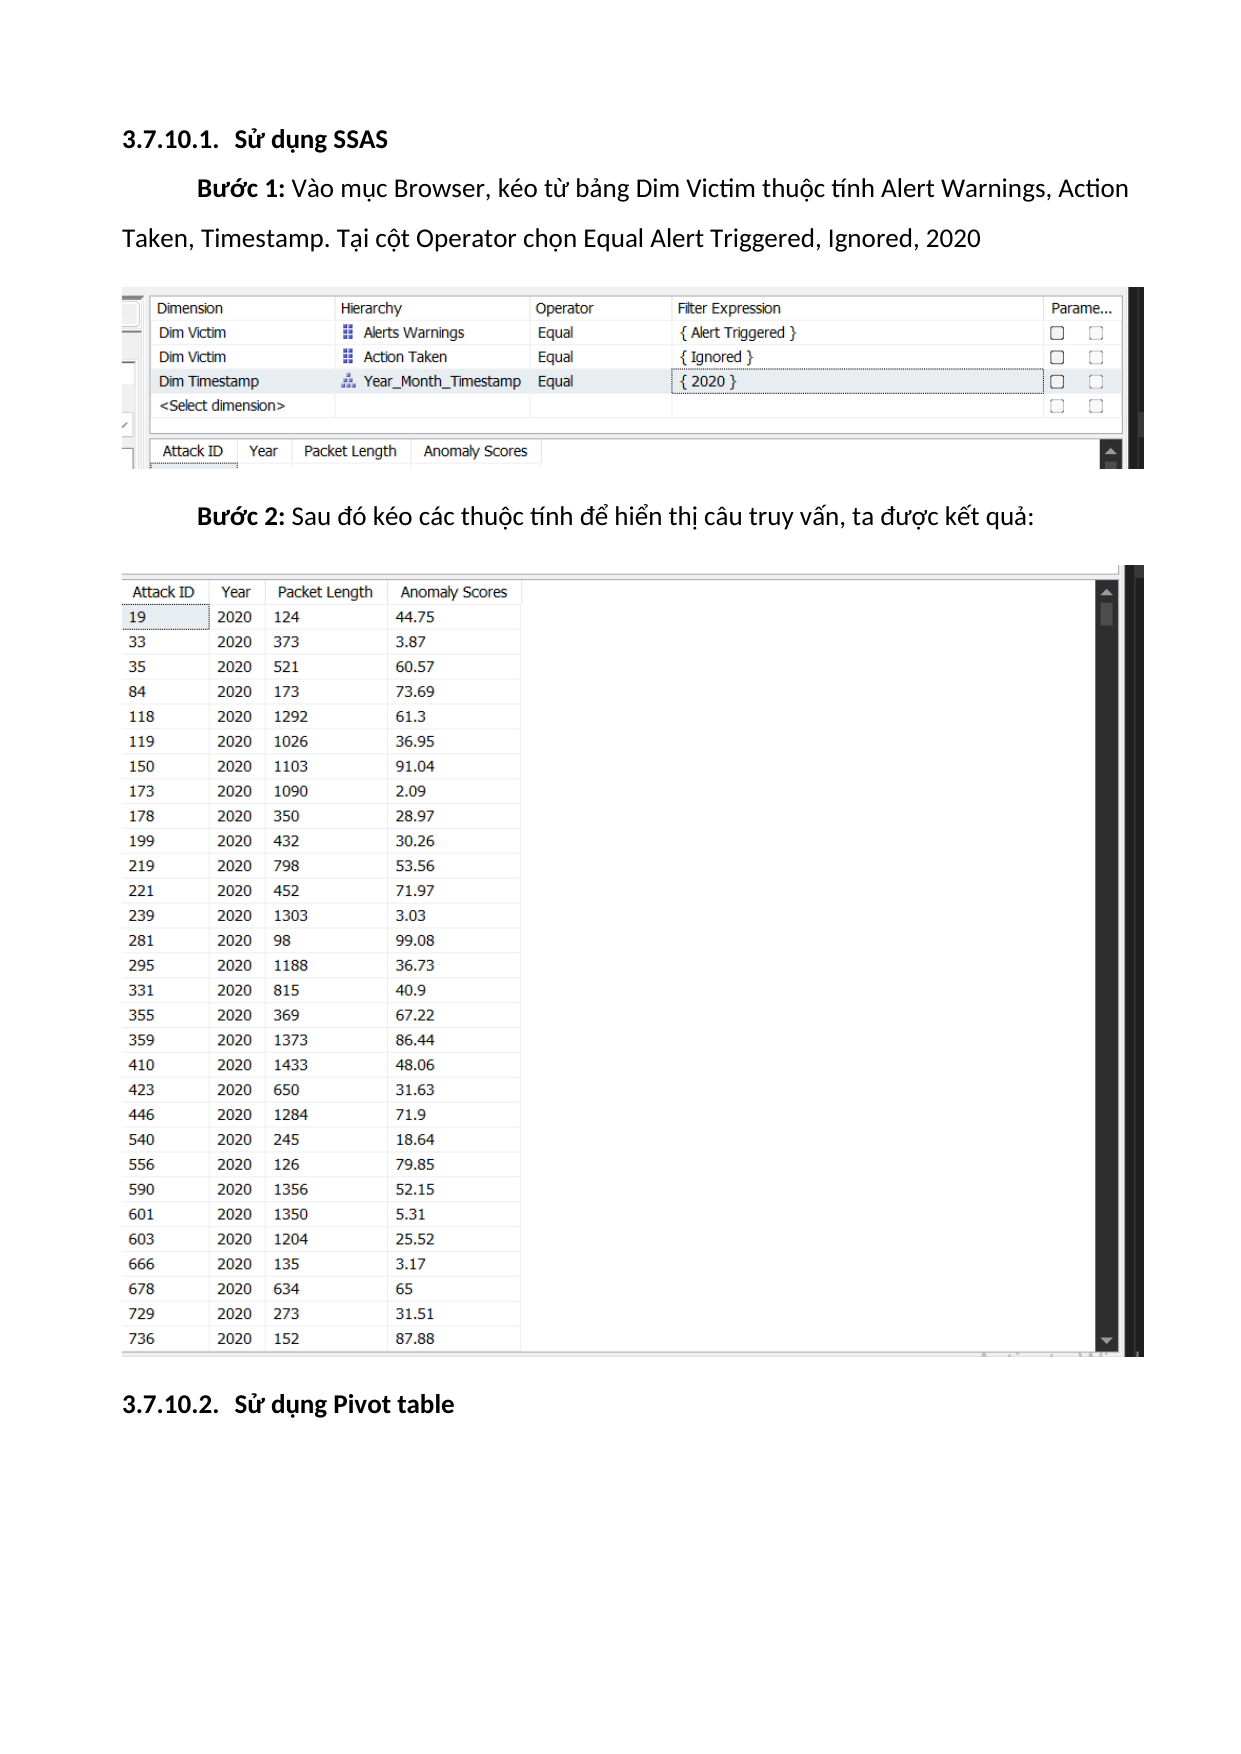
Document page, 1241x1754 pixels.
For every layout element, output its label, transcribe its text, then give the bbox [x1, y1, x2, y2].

picture [121, 565, 1144, 1357]
picture [121, 287, 1144, 469]
text Bước 1: Vào mục Browser, kéo từ bảng Dim Victim thuộc tính Alert Warnings, Action Taken, Timestamp. Tại cột Operator chọn Equal Alert Triggered, Ignored, 2020 [122, 171, 1144, 254]
subtitle Sử dụng SSAS [122, 122, 1144, 155]
subtitle Sử dụng Pivot table [122, 1387, 1144, 1420]
text Bước 2: Sau đó kéo các thuộc tính để hiển thị câu truy vấn, ta được kết quả: [122, 499, 1144, 532]
